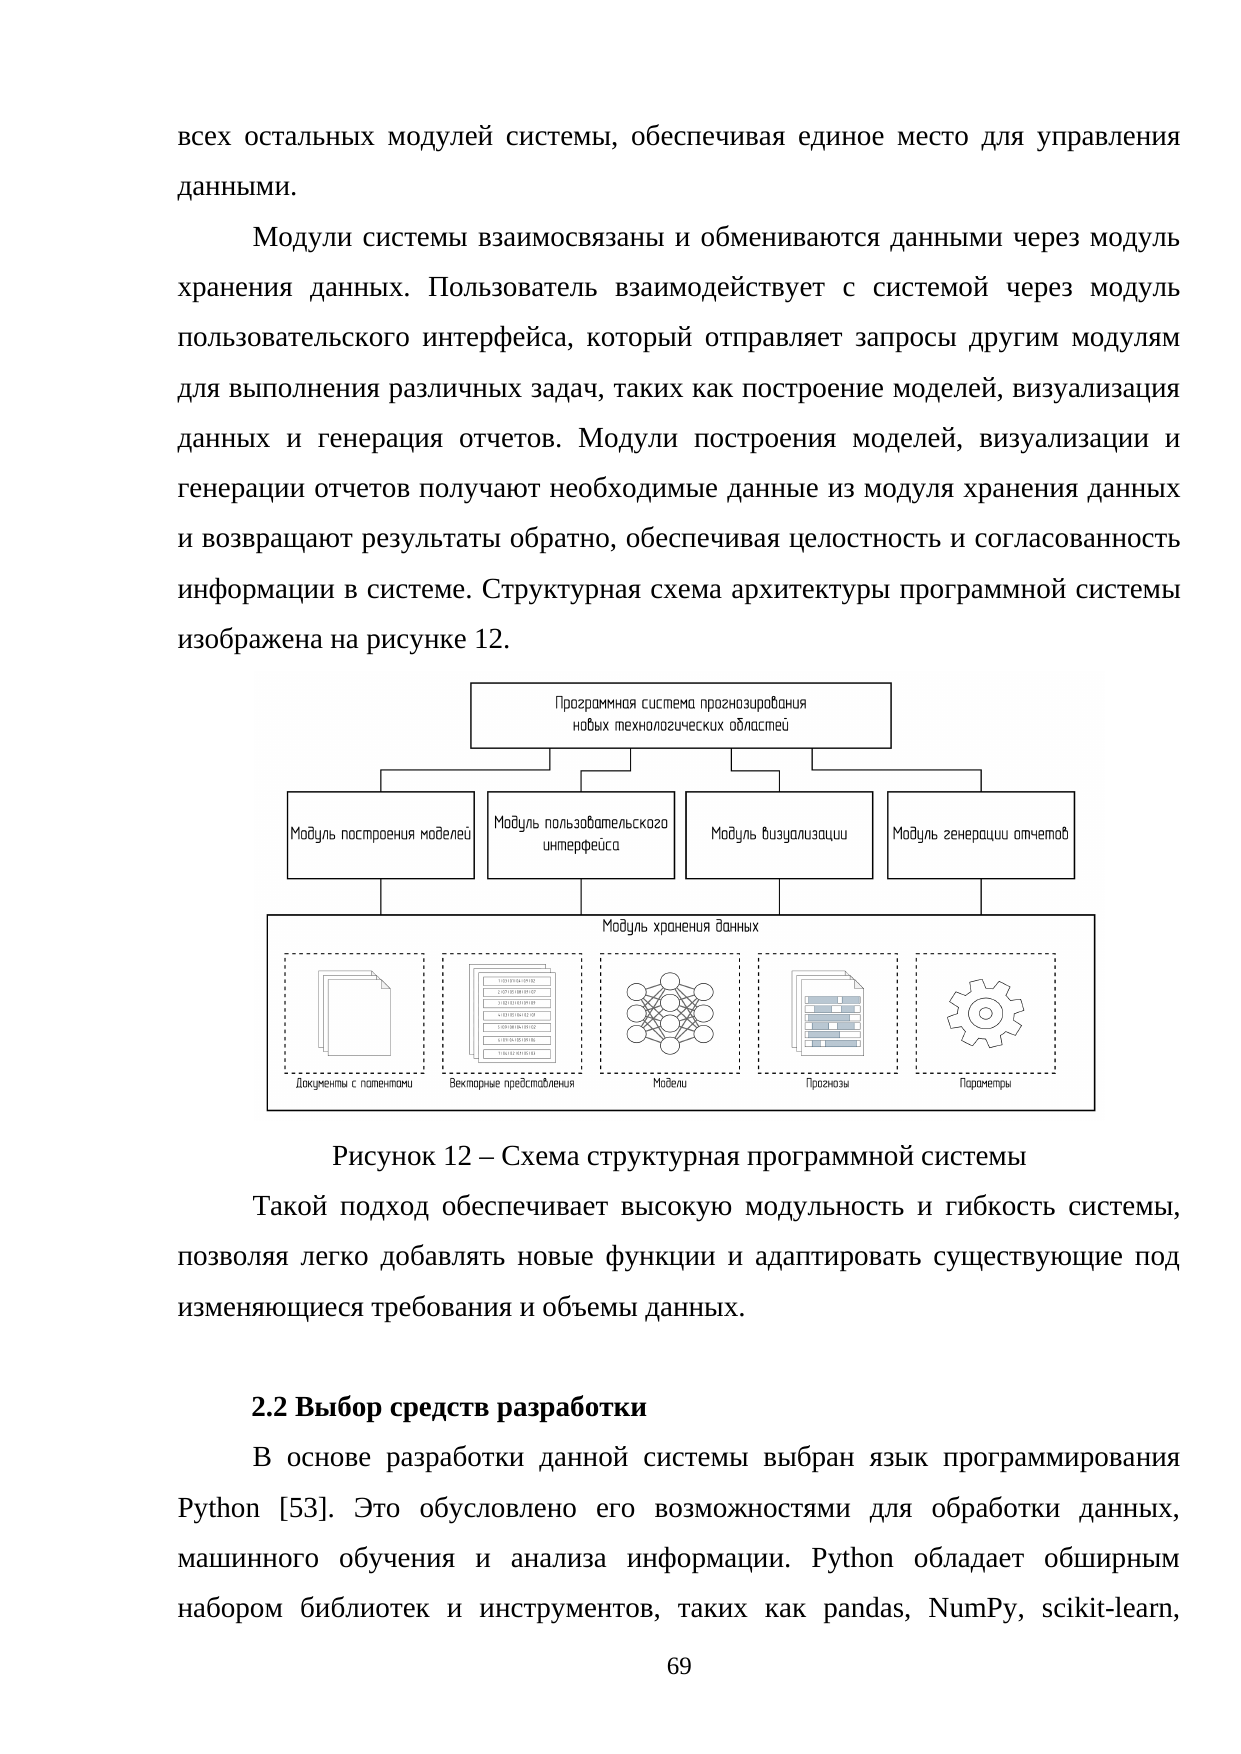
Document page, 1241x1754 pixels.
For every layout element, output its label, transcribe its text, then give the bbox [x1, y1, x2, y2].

subtitle 2.2 Выбор средств разработки [177, 1389, 1181, 1423]
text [177, 1439, 1181, 1624]
text Такой подход обеспечивает высокую модульность и гибкость системы, позволяя легко добавлять новые функции и адаптировать существующие под изменяющиеся требования и объемы данных. [177, 1188, 1181, 1322]
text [177, 118, 1181, 202]
text Модули системы взаимосвязаны и обмениваются данными через модуль хранения данных. Пользователь взаимодействует с системой через модуль пользовательского интерфейса, который отправляет запросы другим модулям для выполнения различных задач, таких как построение моделей, визуализация данных и генерация отчетов. Модули построения моделей, визуализации и генерации отчетов получают необходимые данные из модуля хранения данных и возвращают результаты обратно, обеспечивая целостность и согласованность информации в системе. Структурная схема архитектуры программной системы изображена на рисунке 12. [177, 219, 1181, 655]
text Рисунок 12 – Схема структурная программной системы [177, 1138, 1181, 1171]
picture [253, 671, 1105, 1121]
